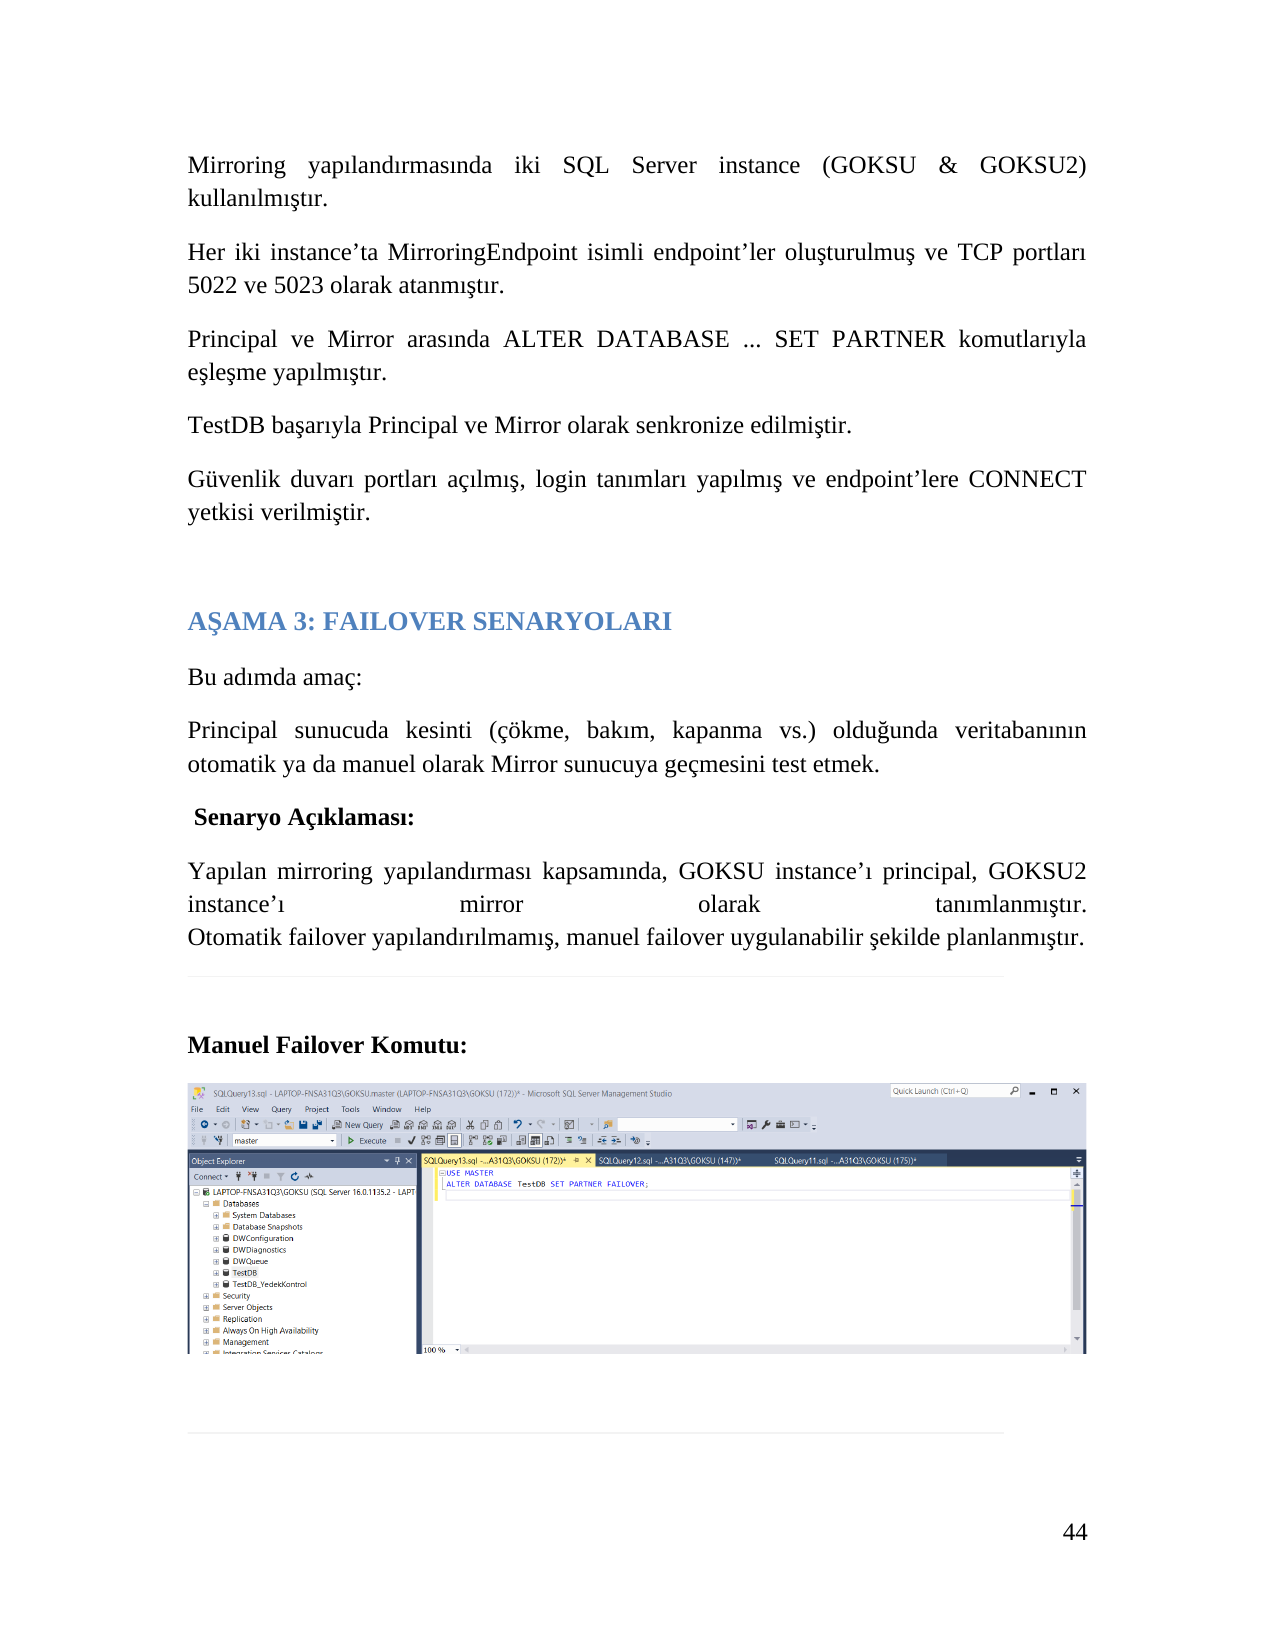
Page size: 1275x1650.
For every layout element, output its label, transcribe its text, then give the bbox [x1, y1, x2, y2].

subtitle AŞAMA 3: FAILOVER SENARYOLARI [187, 605, 1087, 636]
picture [187, 1083, 1087, 1354]
text Senaryo Açıklaması: [187, 802, 1087, 831]
text Güvenlik duvarı portları açılmış, login tanımları yapılmış ve endpoint’lere CONNECT yetkisi verilmiştir. [187, 464, 1087, 526]
text TestDB başarıyla Principal ve Mirror olarak senkronize edilmiştir. [187, 411, 1087, 439]
text Principal sunucuda kesinti (çökme, bakım, kapanma vs.) olduğunda veritabanının otomatik ya da manuel olarak Mirror sunucuya geçmesini test etmek. [187, 716, 1087, 777]
text Mirroring yapılandırmasında iki SQL Server instance (GOKSU & GOKSU2) kullanılmıştır. [187, 150, 1087, 212]
text Bu adımda amaç: [187, 662, 1087, 691]
text Her iki instance’ta MirroringEndpoint isimli endpoint’ler oluşturulmuş ve TCP portları 5022 ve 5023 olarak atanmıştır. [187, 237, 1087, 299]
text Yapılan mirroring yapılandırması kapsamında, GOKSU instance’ı principal, GOKSU2 instance’ı mirror olarak tanımlanmıştır. Otomatik failover yapılandırılmamış, manuel failover uygulanabilir şekilde planlanmıştır. [187, 856, 1087, 951]
text Principal ve Mirror arasında ALTER DATABASE ... SET PARTNER komutlarıyla eşleşme yapılmıştır. [187, 324, 1087, 386]
text Manuel Failover Komutu: [187, 1030, 1087, 1059]
